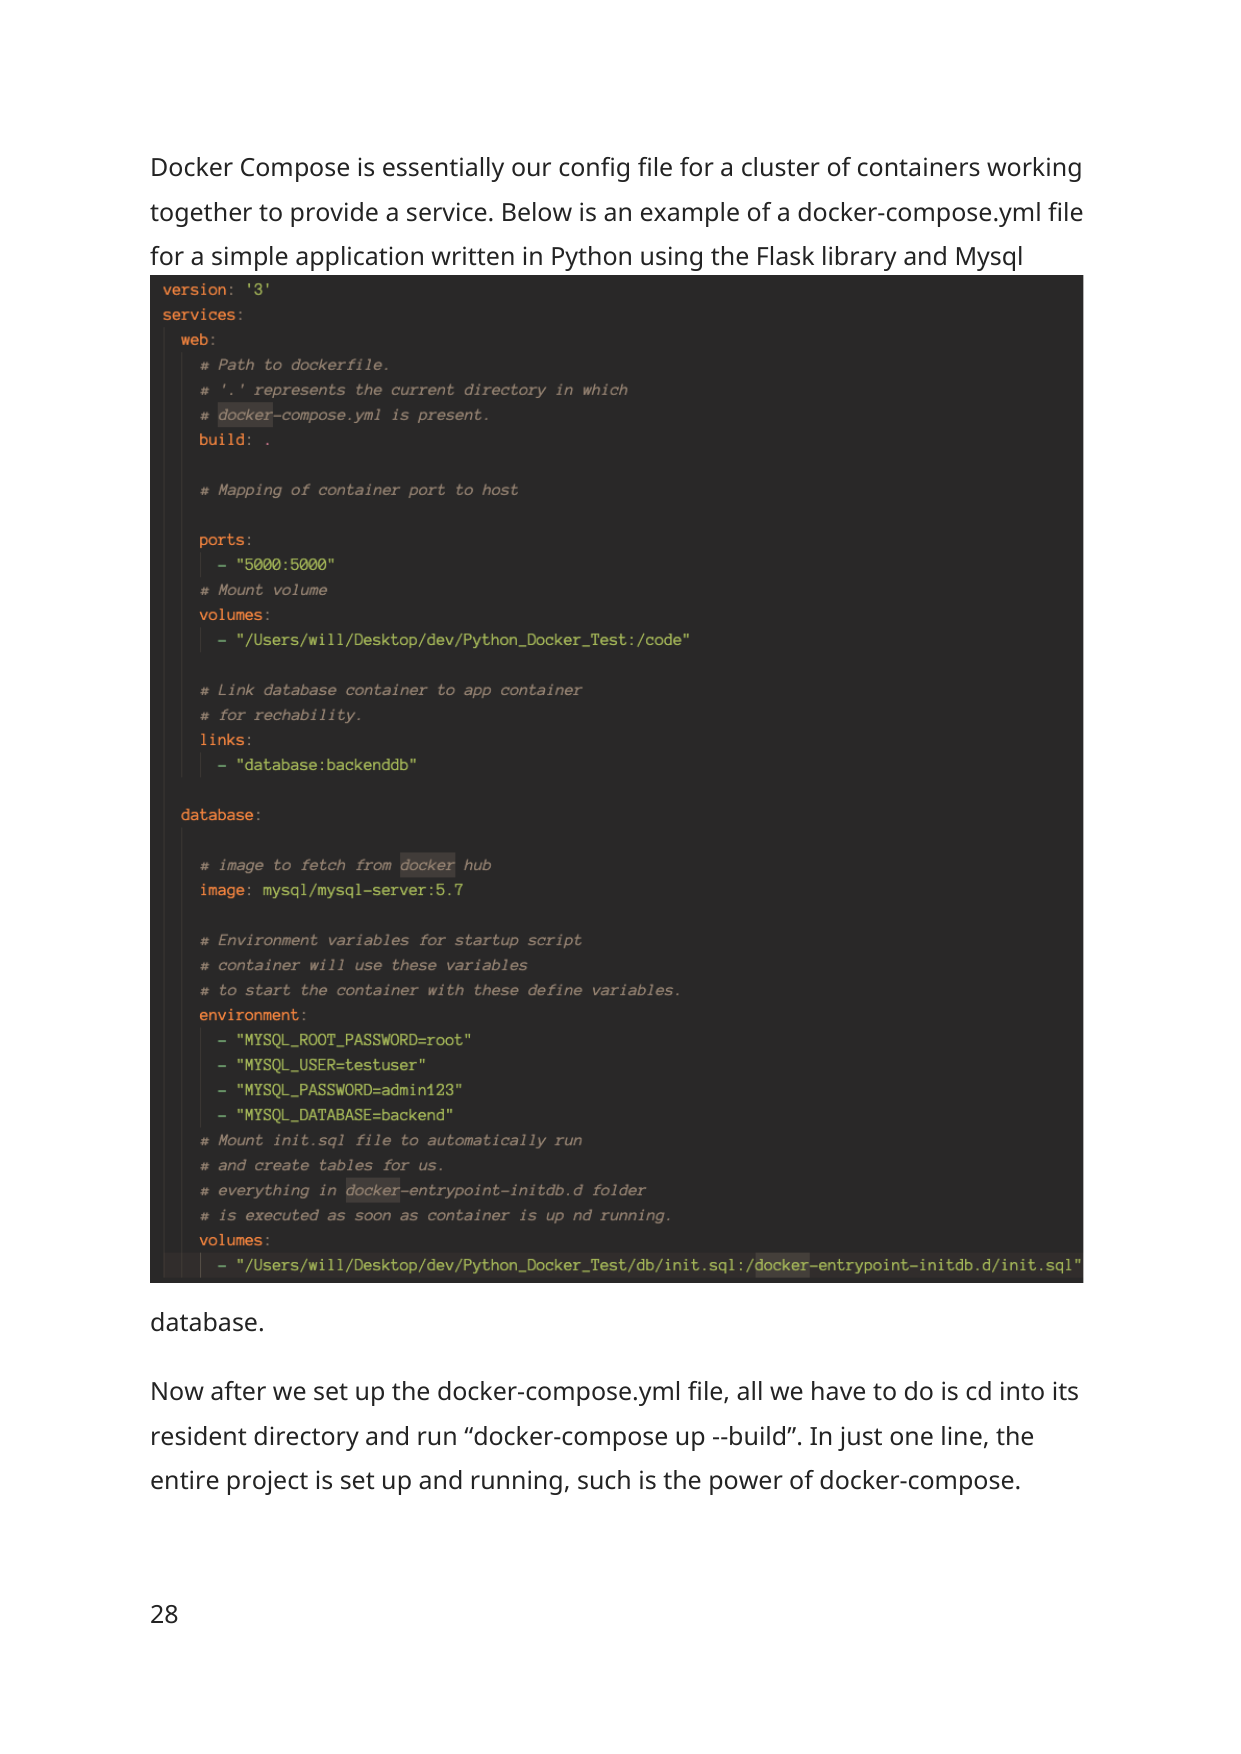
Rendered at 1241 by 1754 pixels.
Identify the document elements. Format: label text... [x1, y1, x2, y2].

text Now after we set up the docker-compose.yml file, all we have to do is cd into its resident directory and run “docker-compose up --build”. In just one line, the entire project is set up and running, such is the power of docker-compose. [150, 1374, 1090, 1497]
picture [150, 275, 1082, 1282]
